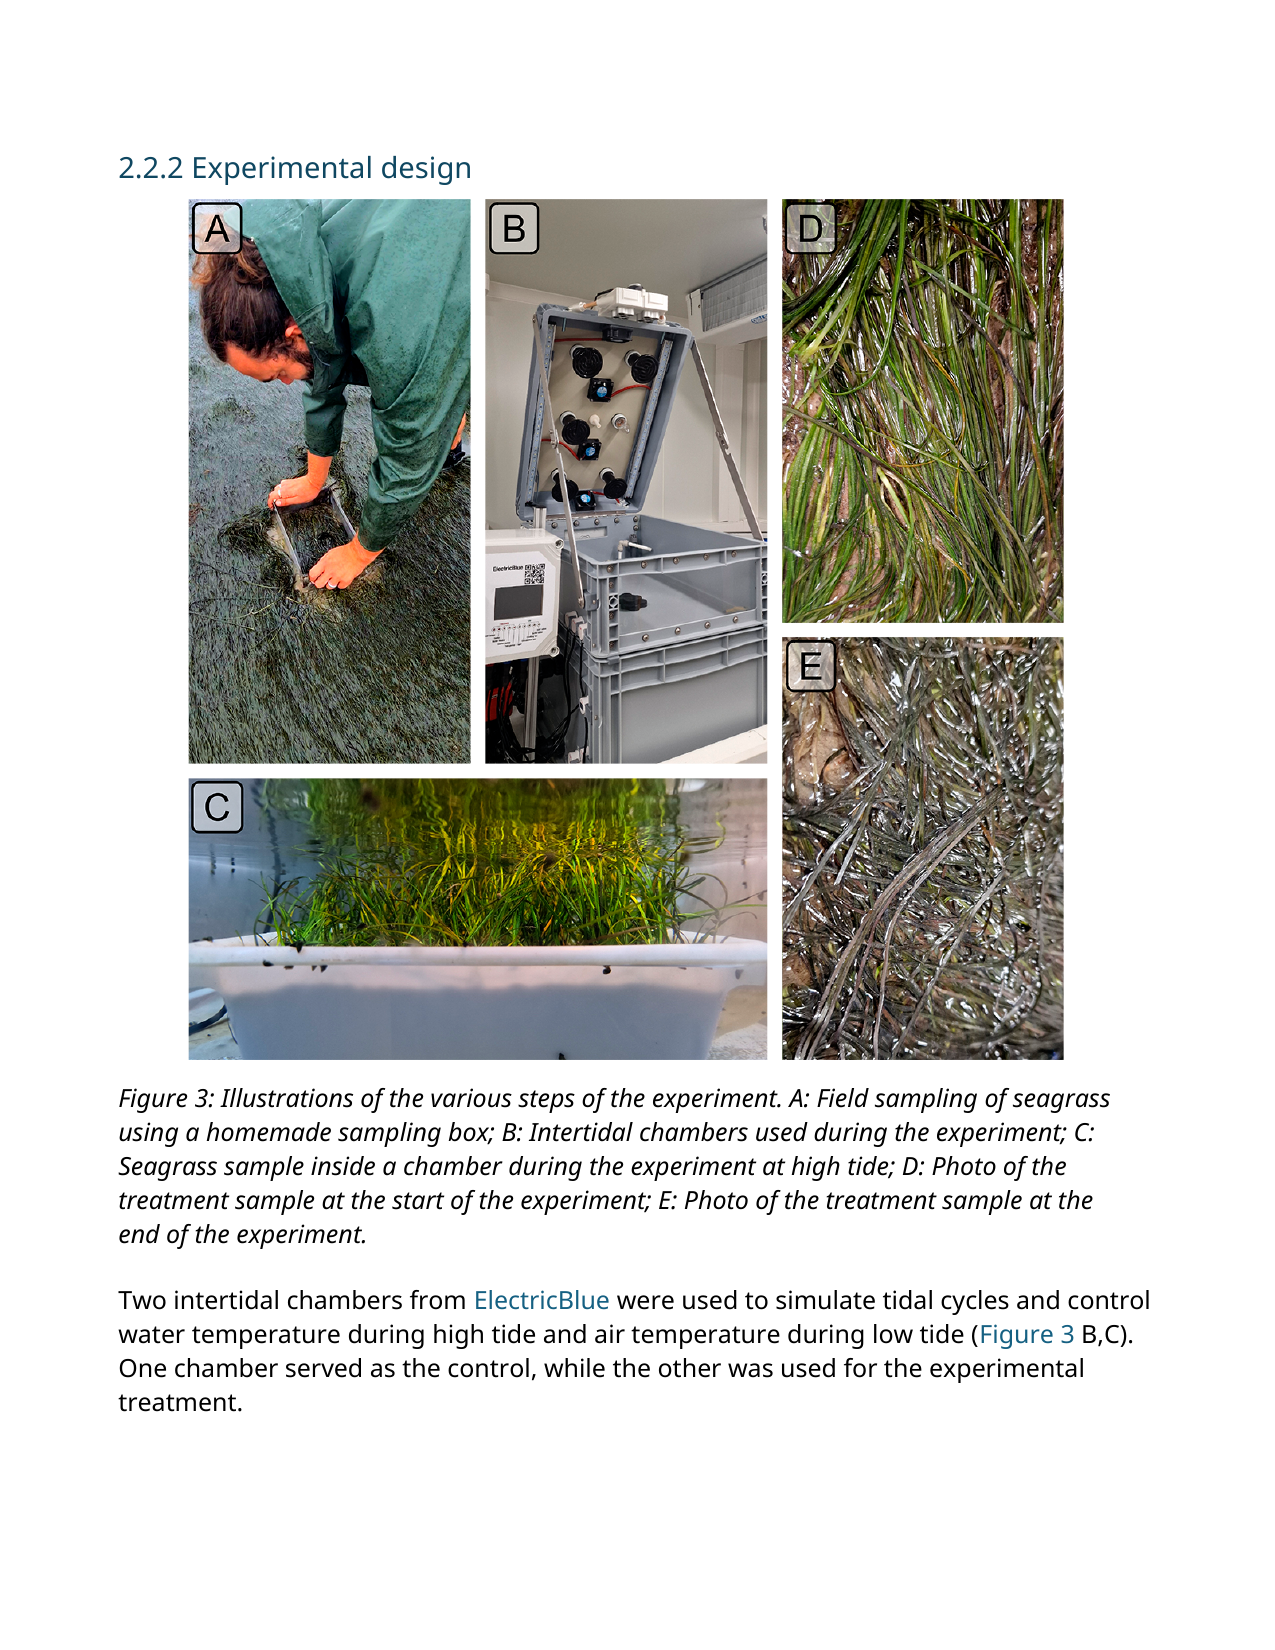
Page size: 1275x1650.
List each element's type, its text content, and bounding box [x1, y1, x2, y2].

text Two intertidal chambers from ElectricBlue were used to simulate tidal cycles and control water temperature during high tide and air temperature during low tide (Figure 3 B,C). One chamber served as the control, while the other was used for the experimental treatment. [118, 1282, 1157, 1419]
table_header Figure 3: Illustrations of the various steps of the experiment. A: Field sampling of seagrass using a homemade sampling box; B: Intertidal chambers used during the experiment; C: Seagrass sample inside a chamber during the experiment at high tide; D: Photo of the treatment sample at the start of the experiment; E: Photo of the treatment sample at the end of the experiment. [107, 196, 1146, 1264]
picture [188, 199, 1064, 1060]
subtitle 2.2.2 Experimental design [118, 148, 1157, 187]
